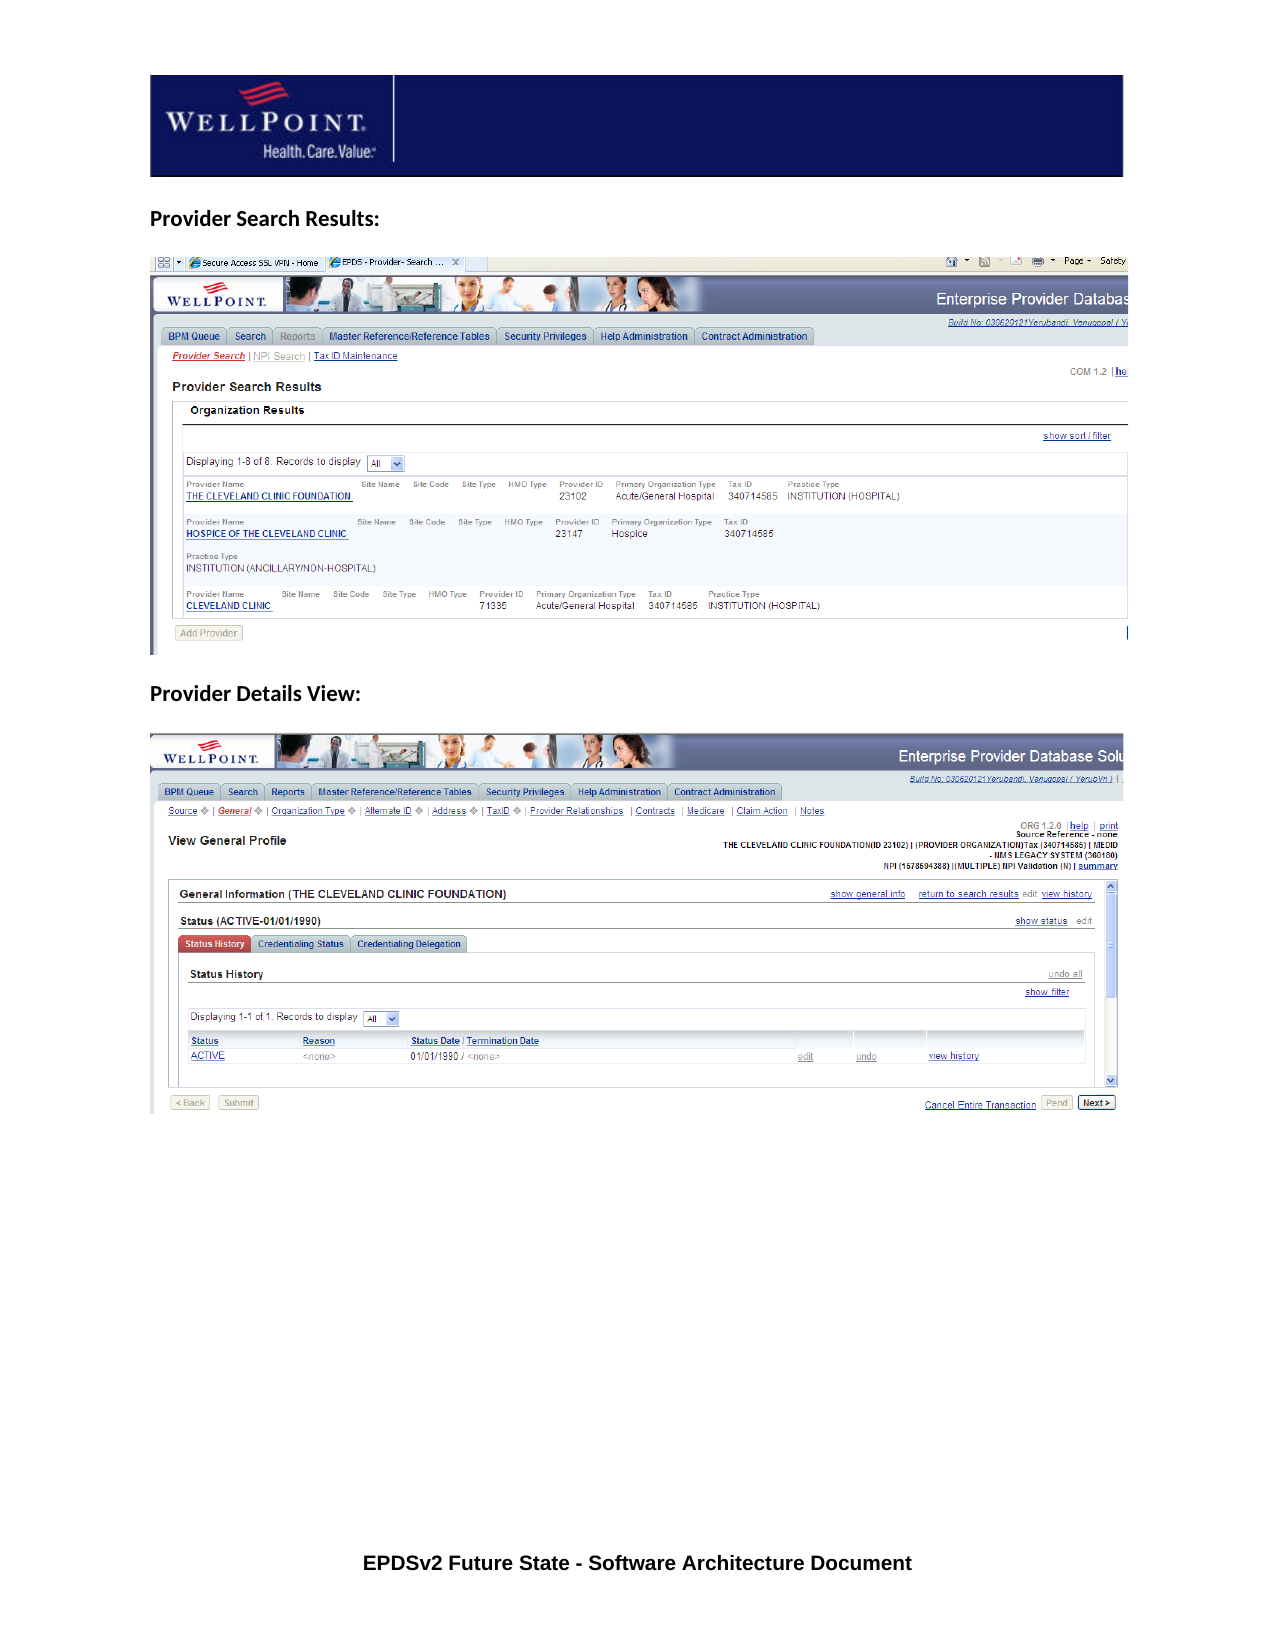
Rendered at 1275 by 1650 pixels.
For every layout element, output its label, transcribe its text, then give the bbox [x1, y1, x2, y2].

picture [150, 257, 1129, 655]
text Provider Details View: [150, 679, 1125, 707]
picture [150, 75, 1124, 177]
picture [150, 732, 1124, 1114]
text Provider Search Results: [150, 204, 1125, 233]
